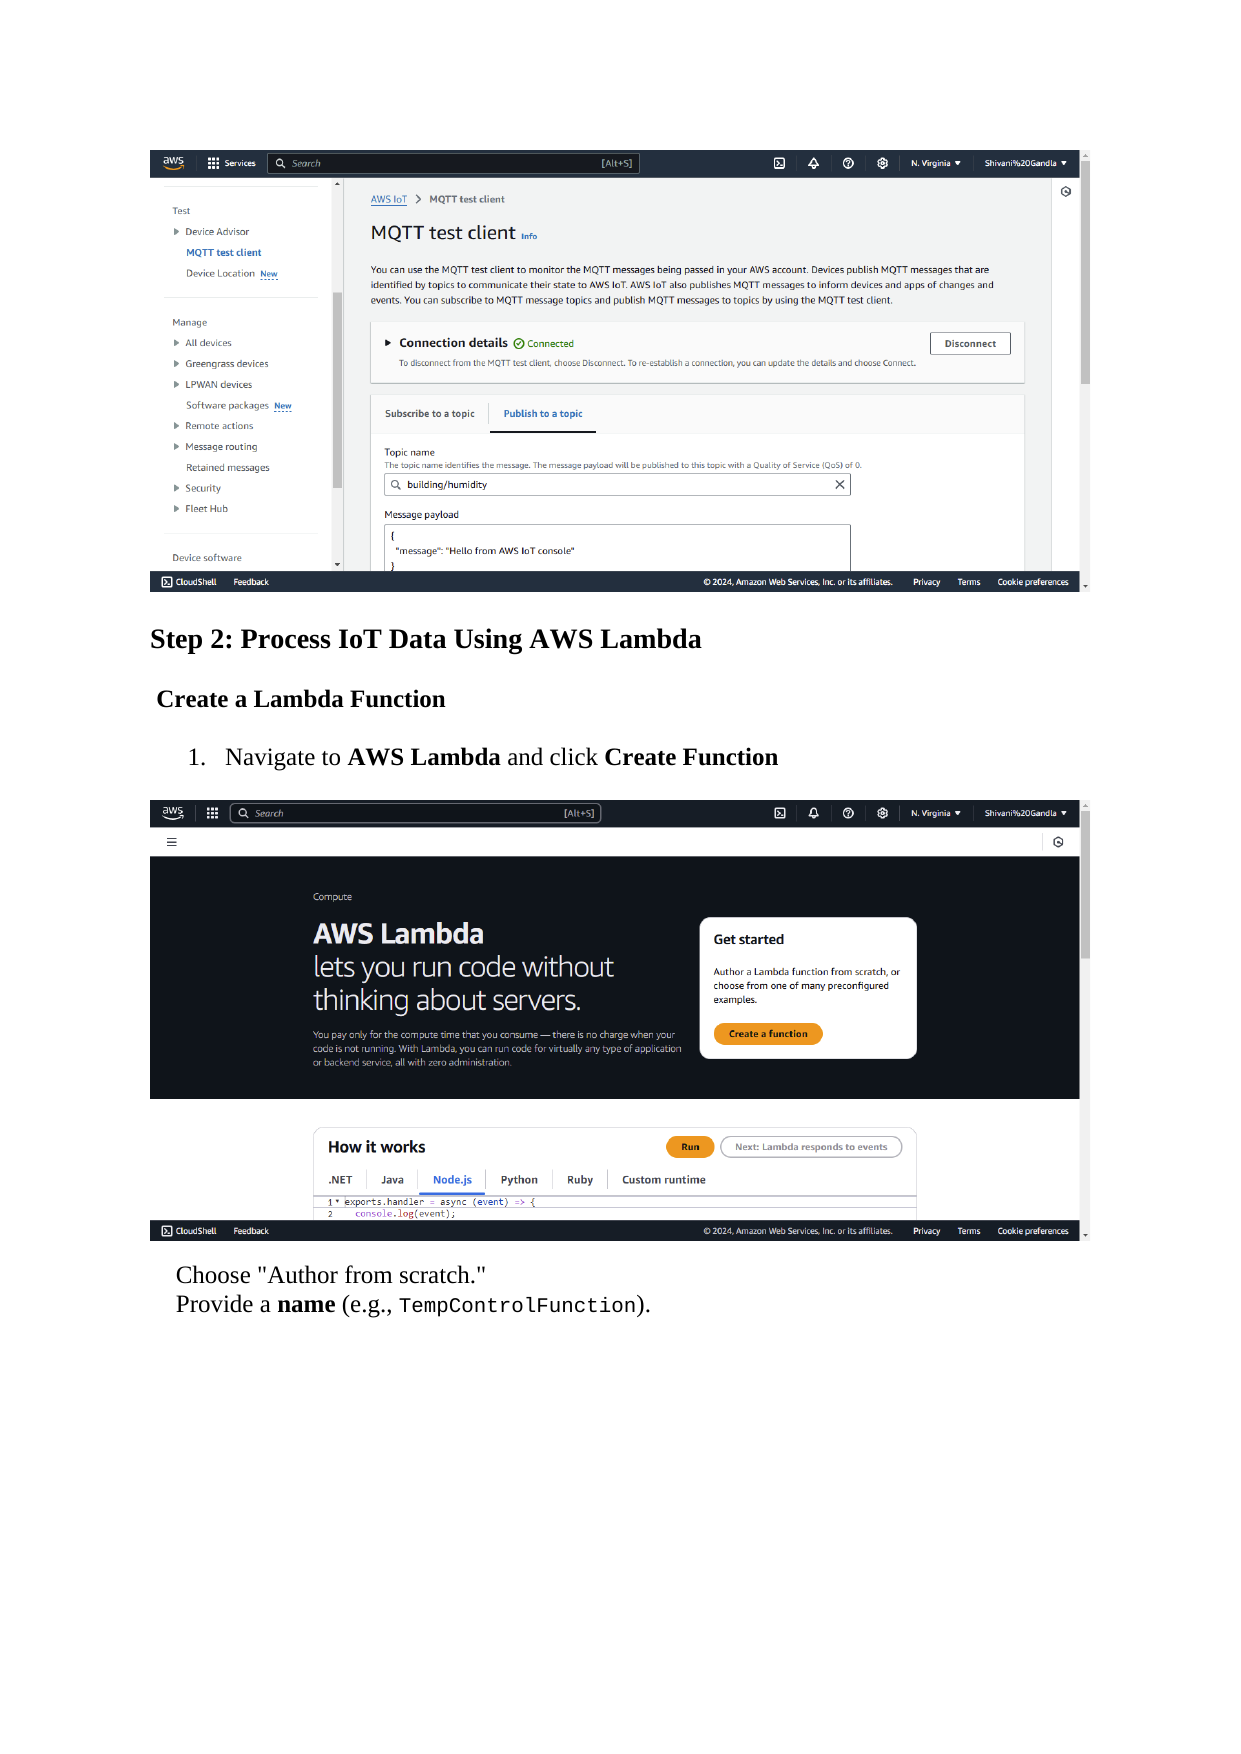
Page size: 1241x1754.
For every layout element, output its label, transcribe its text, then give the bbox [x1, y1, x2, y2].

picture [150, 150, 1091, 592]
text  Choose "Author from scratch." [150, 1260, 1090, 1289]
list Navigate to AWS Lambda and click Create Function [187, 742, 1090, 771]
text  Provide a name (e.g., TempControlFunction). [150, 1289, 1090, 1318]
subtitle Create a Lambda Function [150, 684, 1090, 713]
subtitle Step 2: Process IoT Data Using AWS Lambda [150, 622, 1090, 655]
picture [150, 800, 1091, 1241]
